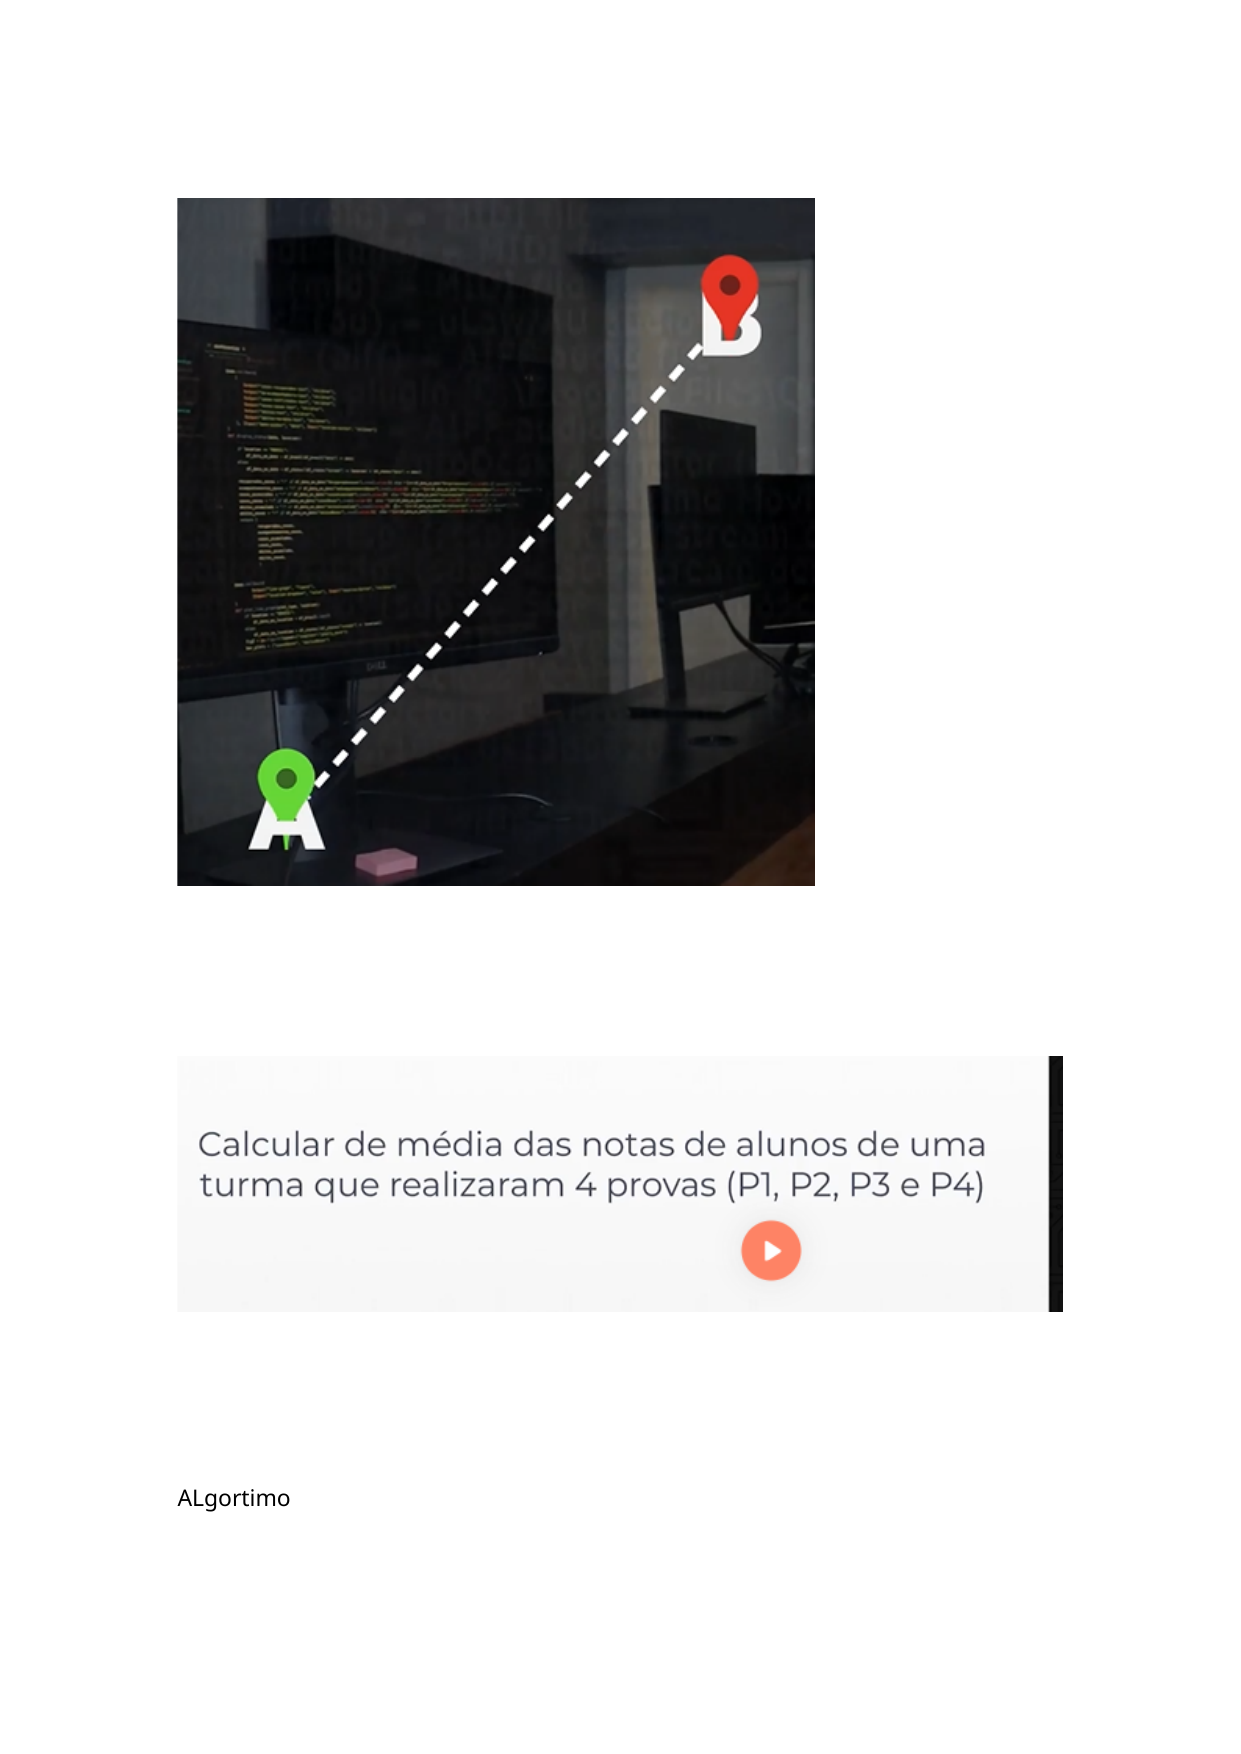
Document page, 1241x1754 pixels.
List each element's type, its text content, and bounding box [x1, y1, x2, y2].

picture [177, 198, 815, 886]
text ALgortimo [177, 1482, 1063, 1513]
picture [177, 1056, 1063, 1312]
